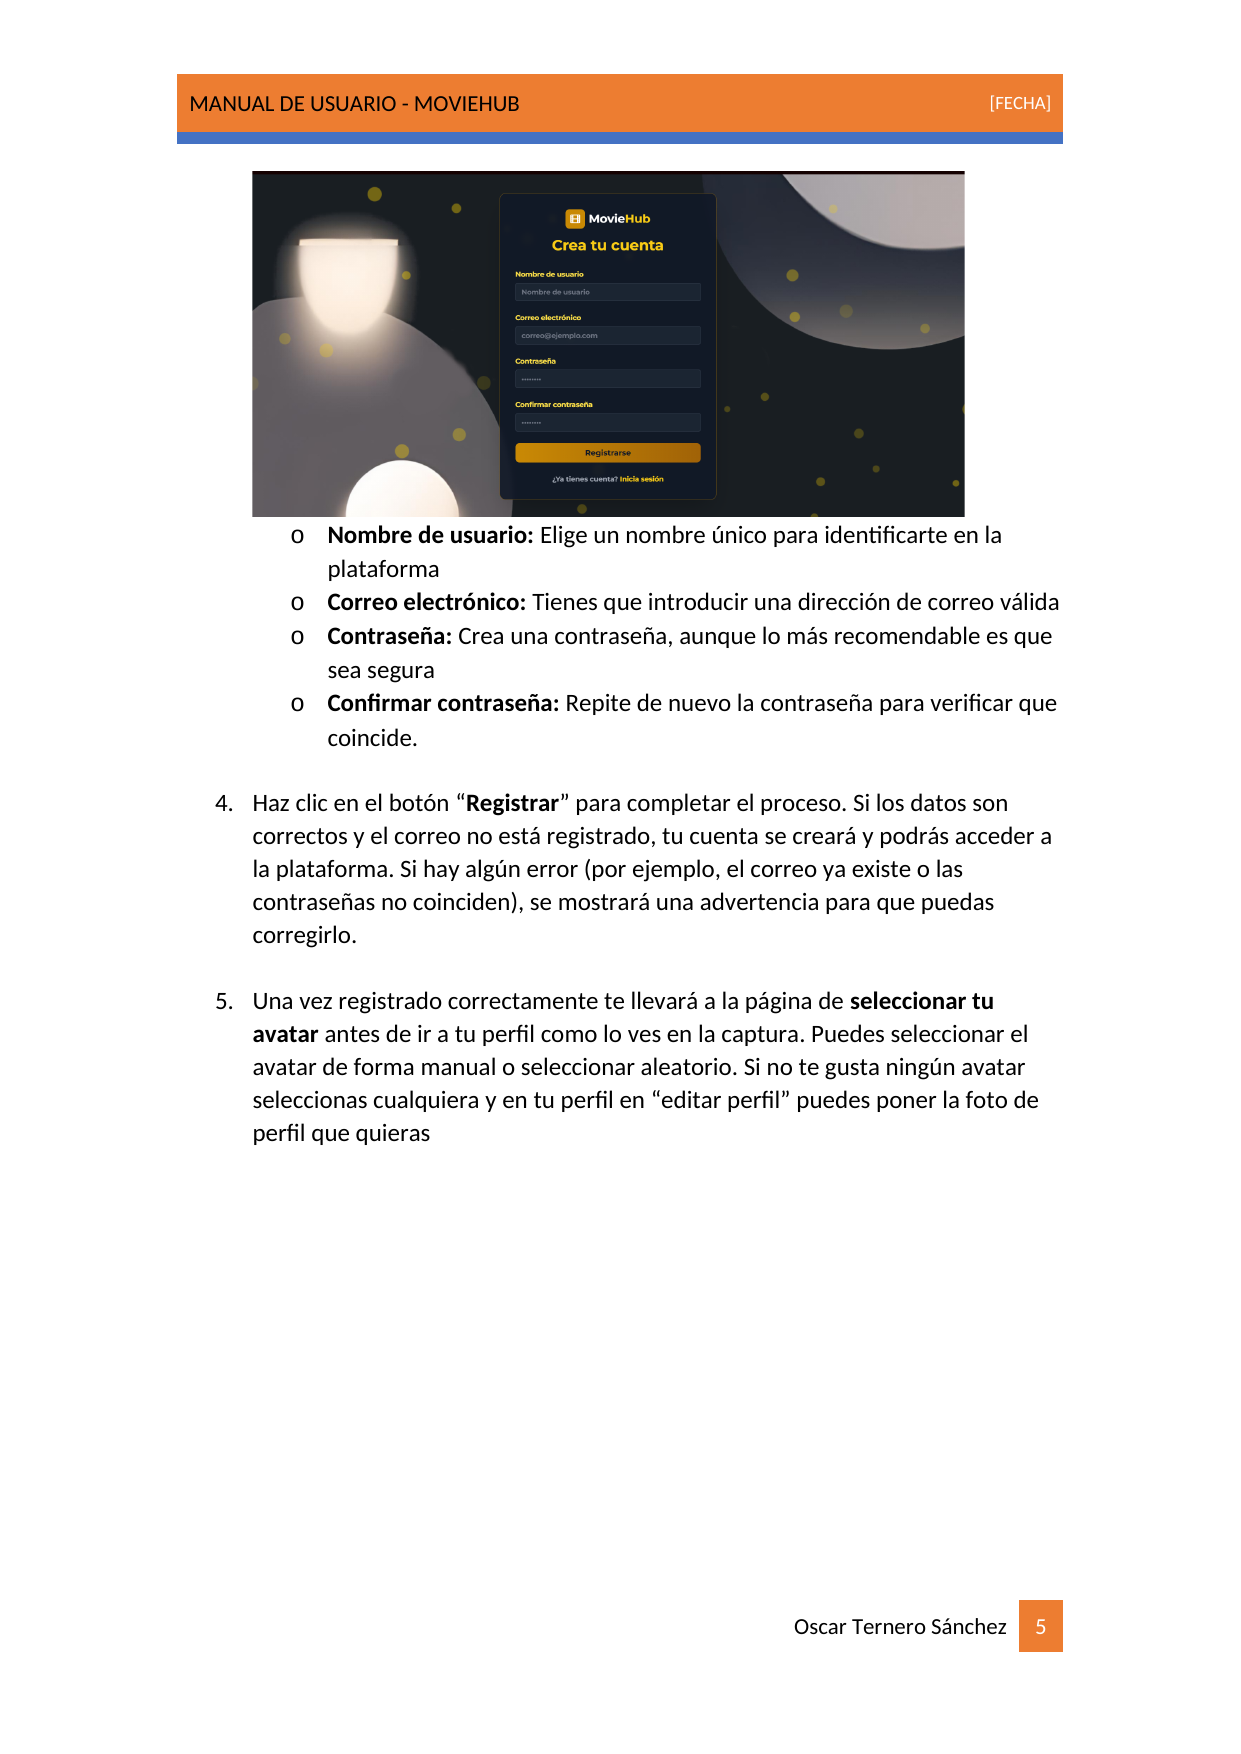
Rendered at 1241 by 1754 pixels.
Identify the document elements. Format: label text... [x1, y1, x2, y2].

list Una vez registrado correctamente te llevará a la página de seleccionar tu avatar antes de ir a tu perfil como lo ves en la captura. Puedes seleccionar el avatar de forma manual o seleccionar aleatorio. Si no te gusta ningún avatar seleccionas cualquiera y en tu perfil en “editar perfil” puedes poner la foto de perfil que quieras [215, 985, 1063, 1147]
list Nombre de usuario: Elige un nombre único para identificarte en la plataforma [290, 519, 1063, 584]
list Correo electrónico: Tienes que introducir una dirección de correo válida [290, 586, 1063, 618]
picture [252, 171, 965, 517]
list Confirmar contraseña: Repite de nuevo la contraseña para verificar que coincide. [290, 688, 1063, 752]
list Haz clic en el botón “Registrar” para completar el proceso. Si los datos son correctos y el correo no está registrado, tu cuenta se creará y podrás acceder a la plataforma. Si hay algún error (por ejemplo, el correo ya existe o las contraseñas no coinciden), se mostrará una advertencia para que puedas corregirlo. [215, 788, 1063, 950]
list Contraseña: Crea una contraseña, aunque lo más recomendable es que sea segura [290, 621, 1063, 685]
